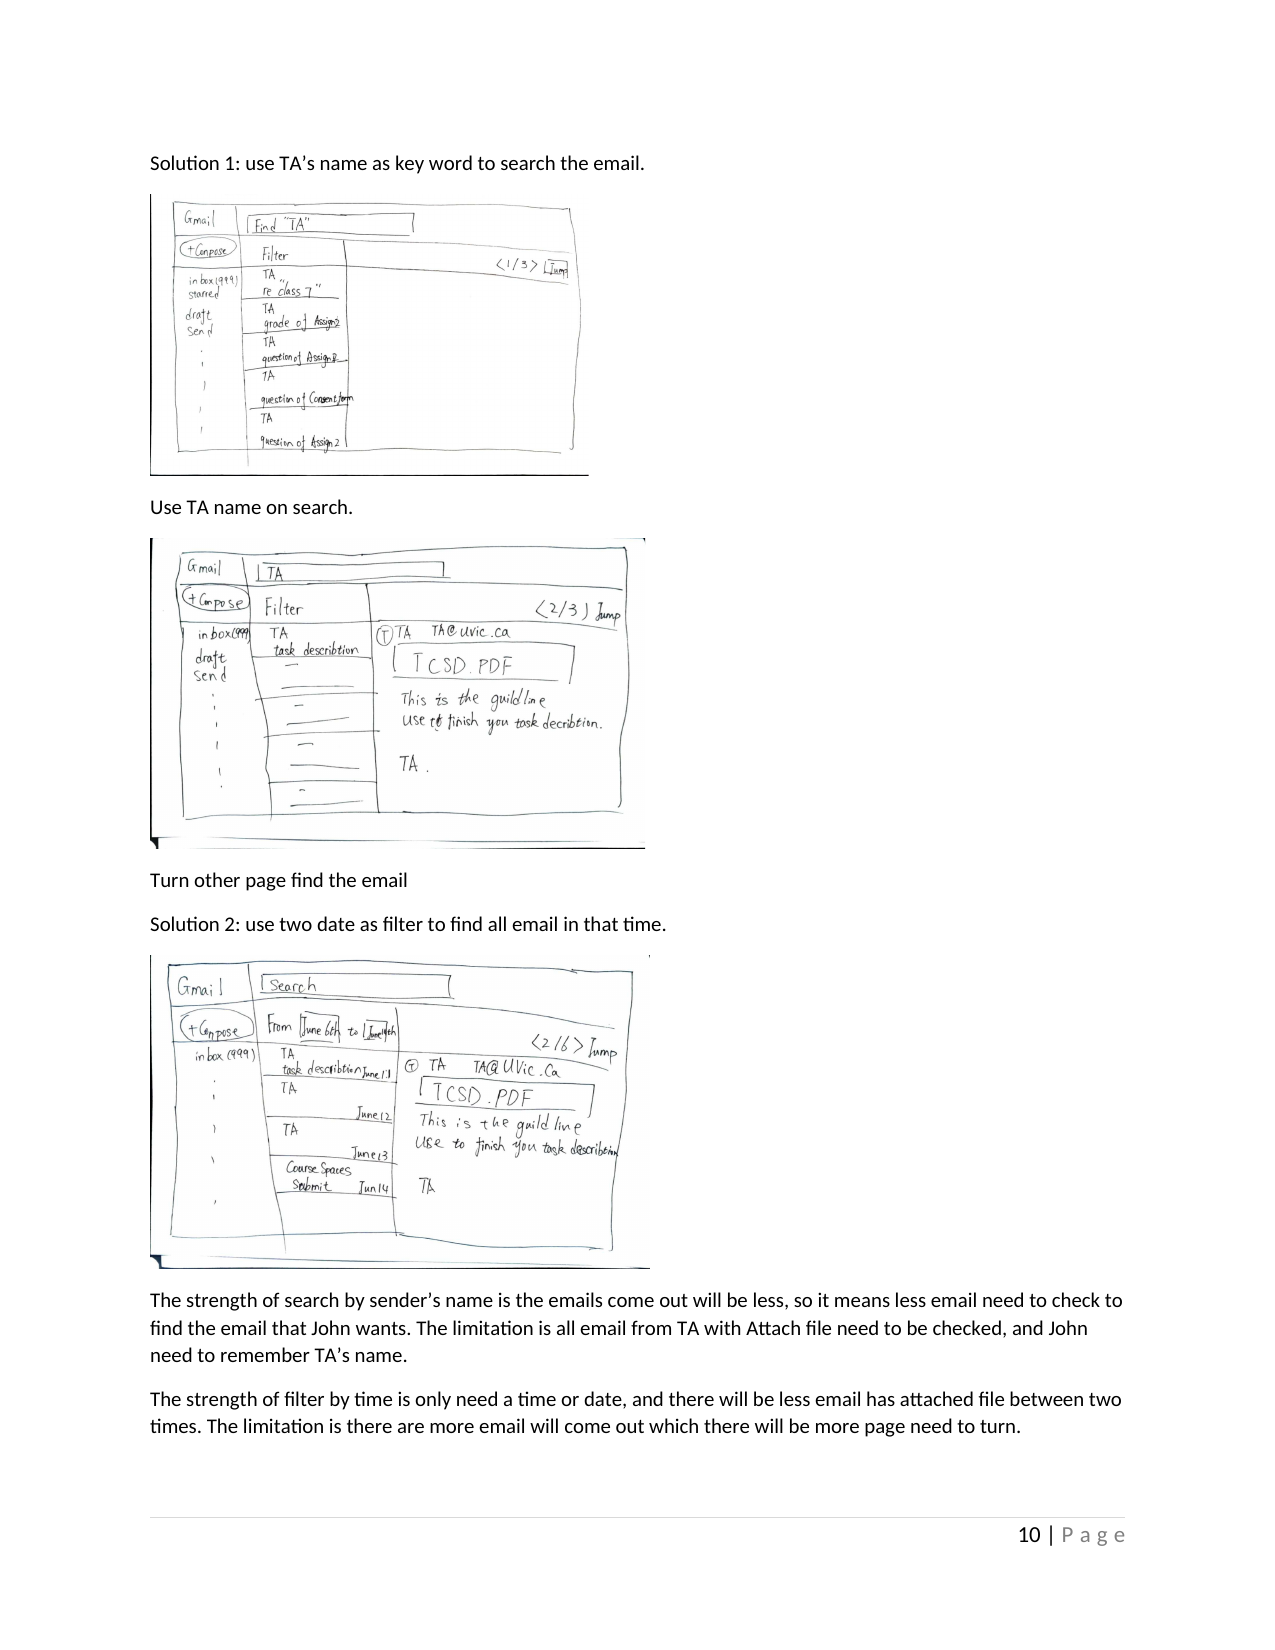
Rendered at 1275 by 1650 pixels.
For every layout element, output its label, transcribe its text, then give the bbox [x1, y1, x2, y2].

picture [150, 538, 646, 849]
text Solution 1: use TA’s name as key word to search the email. [150, 150, 1125, 175]
picture [150, 194, 589, 476]
picture [150, 955, 650, 1269]
text Solution 2: use two date as filter to find all email in that time. [150, 912, 1125, 937]
text Use TA name on search. [150, 494, 1125, 520]
text The strength of search by sender’s name is the emails come out will be less, so it means less email need to check to find the email that John wants. The limitation is all email from TA with Attach file need to be checked, and John need to remember TA’s name. [150, 1287, 1125, 1367]
text Turn other page find the email [150, 868, 1125, 893]
text The strength of filter by time is only need a time or date, and there will be less email has attached file between two times. The limitation is there are more email will come out which there will be more page need to turn. [150, 1386, 1125, 1439]
